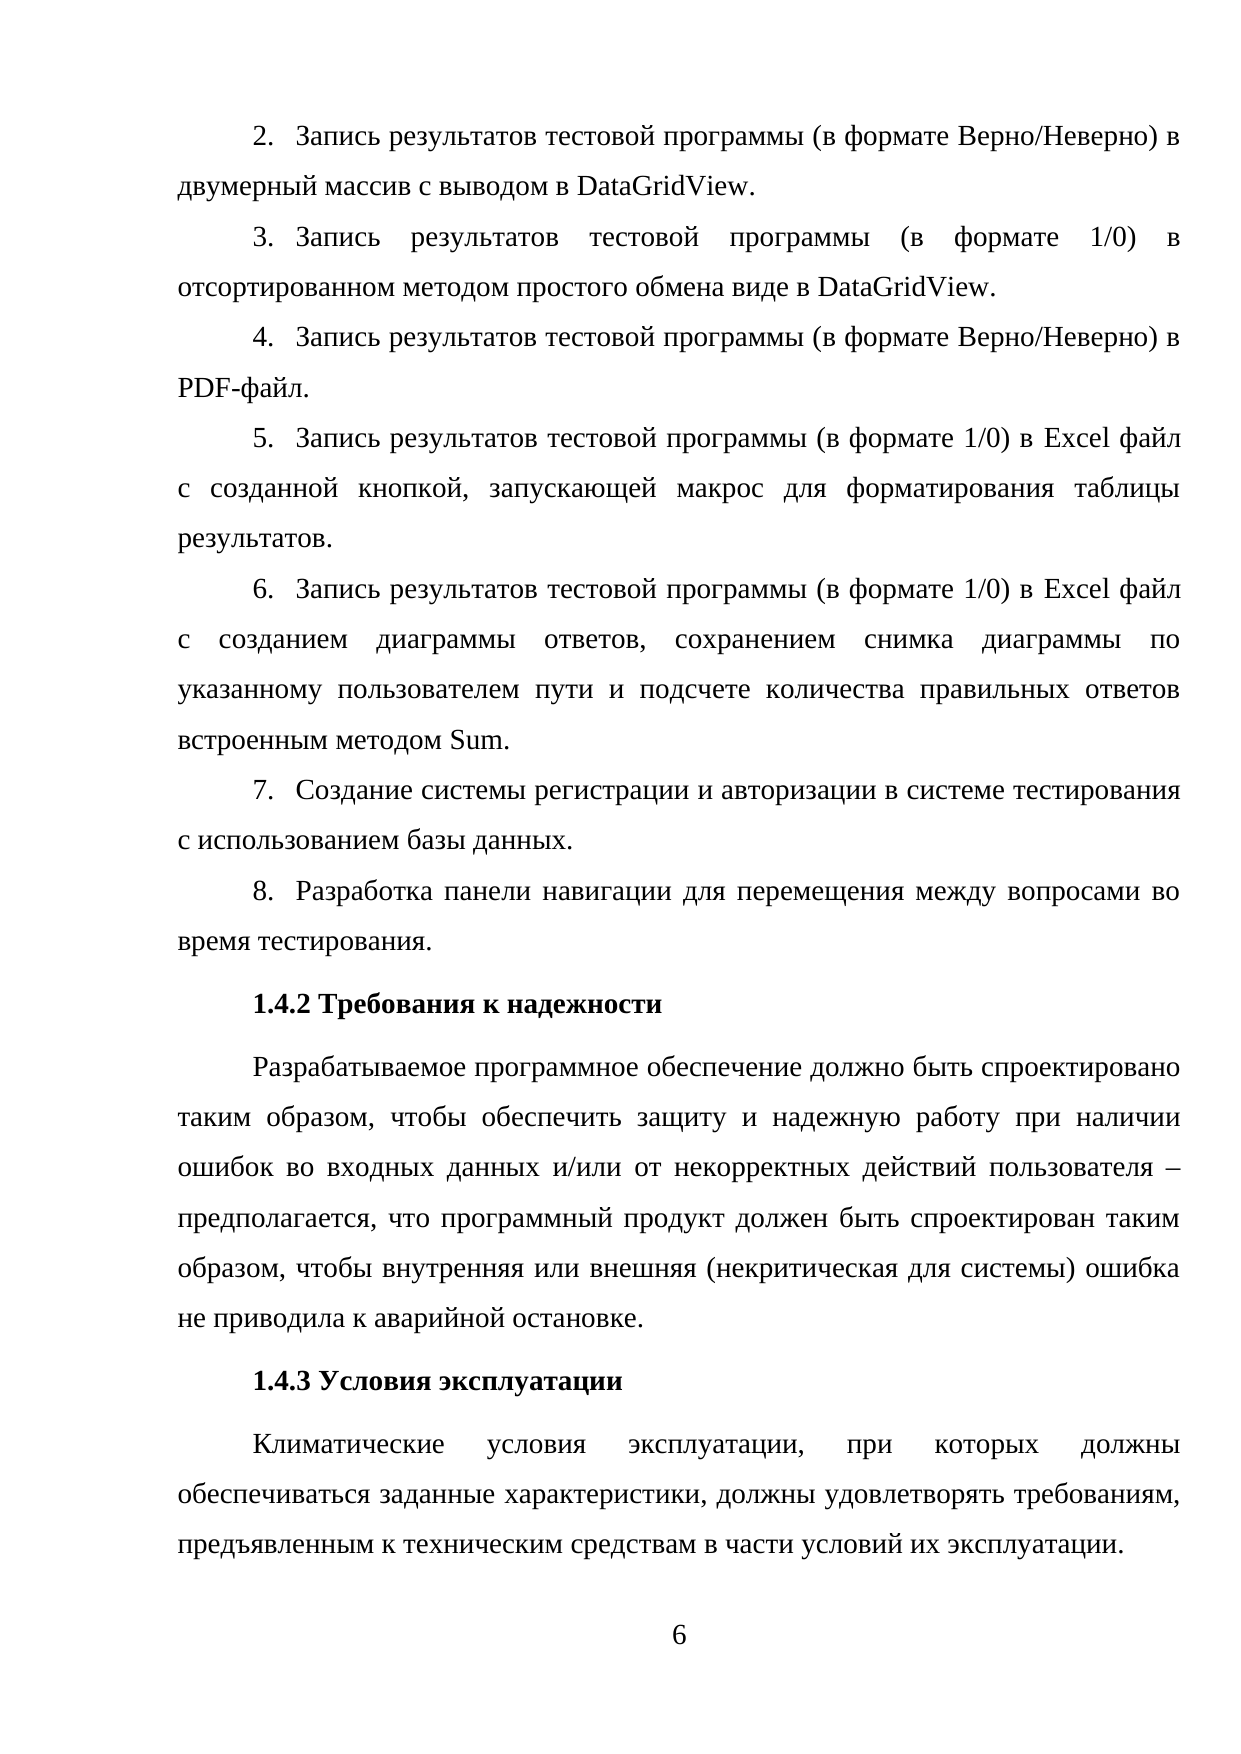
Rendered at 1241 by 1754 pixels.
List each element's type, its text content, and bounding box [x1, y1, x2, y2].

text Климатические условия эксплуатации, при которых должны обеспечиваться заданные характеристики, должны удовлетворять требованиям, предъявленным к техническим средствам в части условий их эксплуатации. [177, 1426, 1181, 1560]
text Разрабатываемое программное обеспечение должно быть спроектировано таким образом, чтобы обеспечить защиту и надежную работу при наличии ошибок во входных данных и/или от некорректных действий пользователя – предполагается, что программный продукт должен быть спроектирован таким образом, чтобы внутренняя или внешняя (некритическая для системы) ошибка не приводила к аварийной остановке. [177, 1049, 1181, 1334]
text 8. Разработка панели навигации для перемещения между вопросами во время тестирования. [177, 873, 1181, 957]
subtitle 1.4.3 Условия эксплуатации [252, 1363, 1181, 1397]
text 5. Запись результатов тестовой программы (в формате 1/0) в Excel файл с созданной кнопкой, запускающей макрос для форматирования таблицы результатов. [177, 420, 1181, 554]
text 7. Создание системы регистрации и авторизации в системе тестирования с использованием базы данных. [177, 772, 1181, 856]
text 2. Запись результатов тестовой программы (в формате Верно/Неверно) в двумерный массив с выводом в DataGridView. [177, 118, 1181, 202]
subtitle 1.4.2 Требования к надежности [252, 986, 1181, 1019]
text 6. Запись результатов тестовой программы (в формате 1/0) в Excel файл с созданием диаграммы ответов, сохранением снимка диаграммы по указанному пользователем пути и подсчете количества правильных ответов встроенным методом Sum. [177, 571, 1181, 755]
text 4. Запись результатов тестовой программы (в формате Верно/Неверно) в PDF-файл. [177, 319, 1181, 403]
text 3. Запись результатов тестовой программы (в формате 1/0) в отсортированном методом простого обмена виде в DataGridView. [177, 219, 1181, 303]
